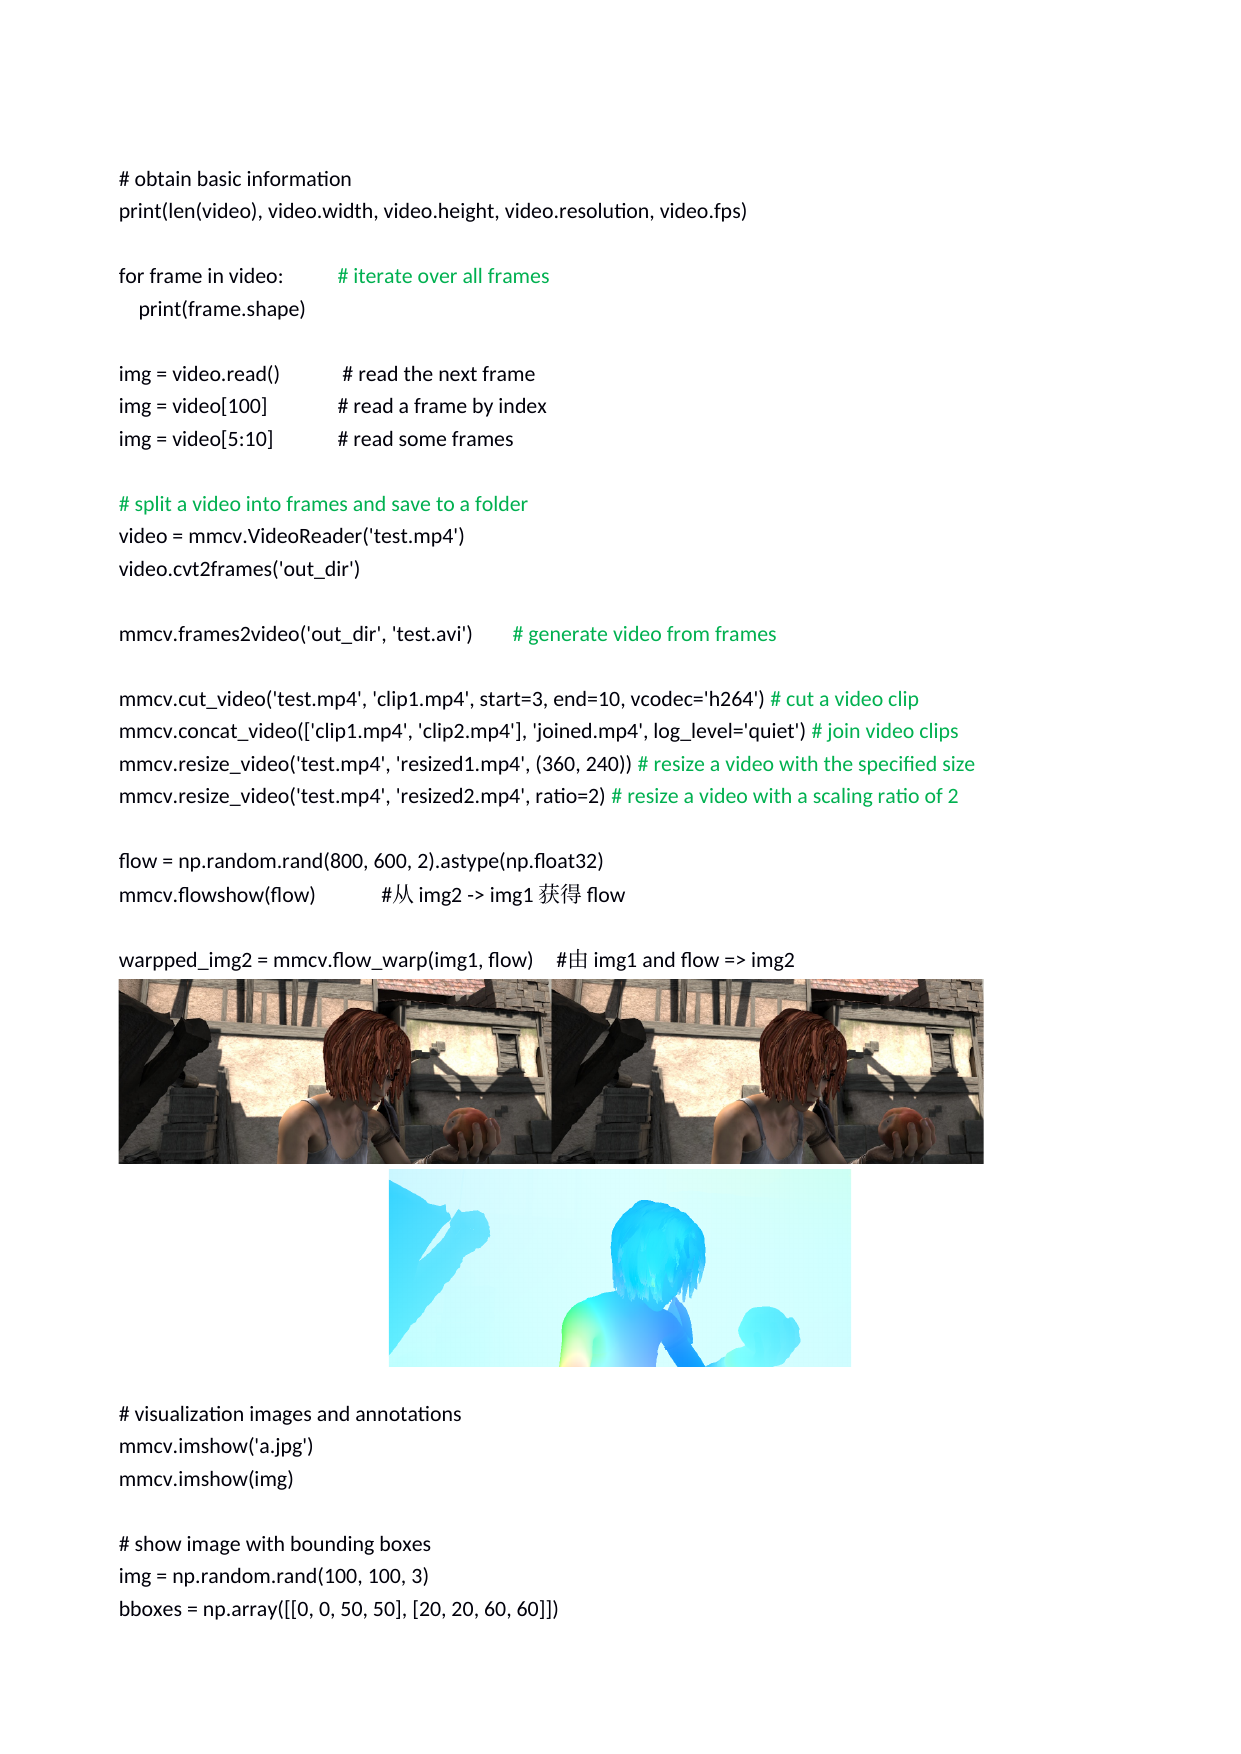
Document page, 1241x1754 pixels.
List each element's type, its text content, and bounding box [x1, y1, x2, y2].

text # obtain basic information [118, 162, 1122, 194]
text # visualization images and annotations [118, 1397, 1122, 1429]
text mmcv.flowshow(flow) #从img2 -> img1 获得flow [118, 877, 1122, 909]
picture [118, 979, 984, 1164]
text print(frame.shape) [118, 292, 1122, 324]
text mmcv.resize_video('test.mp4', 'resized2.mp4', ratio=2) # resize a video with a scaling ratio of 2 [118, 779, 1122, 812]
text mmcv.imshow(img) [118, 1462, 1122, 1494]
text video = mmcv.VideoReader('test.mp4') [118, 519, 1122, 552]
text mmcv.cut_video('test.mp4', 'clip1.mp4', start=3, end=10, vcodec='h264') # cut a video clip [118, 682, 1122, 714]
text flow = np.random.rand(800, 600, 2).astype(np.float32) [118, 844, 1122, 877]
text img = video[100] # read a frame by index [118, 389, 1122, 422]
text img = video.read() # read the next frame [118, 357, 1122, 389]
text print(len(video), video.width, video.height, video.resolution, video.fps) [118, 194, 1122, 227]
text img = video[5:10] # read some frames [118, 422, 1122, 454]
text mmcv.frames2video('out_dir', 'test.avi') # generate video from frames [118, 617, 1122, 649]
text img = np.random.rand(100, 100, 3) [118, 1559, 1122, 1592]
text warpped_img2 = mmcv.flow_warp(img1, flow) #由img1 and flow => img2 [118, 942, 1122, 974]
text video.cvt2frames('out_dir') [118, 552, 1122, 584]
text mmcv.imshow('a.jpg') [118, 1429, 1122, 1462]
text mmcv.resize_video('test.mp4', 'resized1.mp4', (360, 240)) # resize a video with the specified size [118, 747, 1122, 779]
text # show image with bounding boxes [118, 1527, 1122, 1559]
text # split a video into frames and save to a folder [118, 487, 1122, 519]
picture [388, 1169, 852, 1367]
text for frame in video: # iterate over all frames [118, 259, 1122, 292]
text bboxes = np.array([[0, 0, 50, 50], [20, 20, 60, 60]]) [118, 1592, 1122, 1624]
text mmcv.concat_video(['clip1.mp4', 'clip2.mp4'], 'joined.mp4', log_level='quiet') # join video clips [118, 714, 1122, 747]
